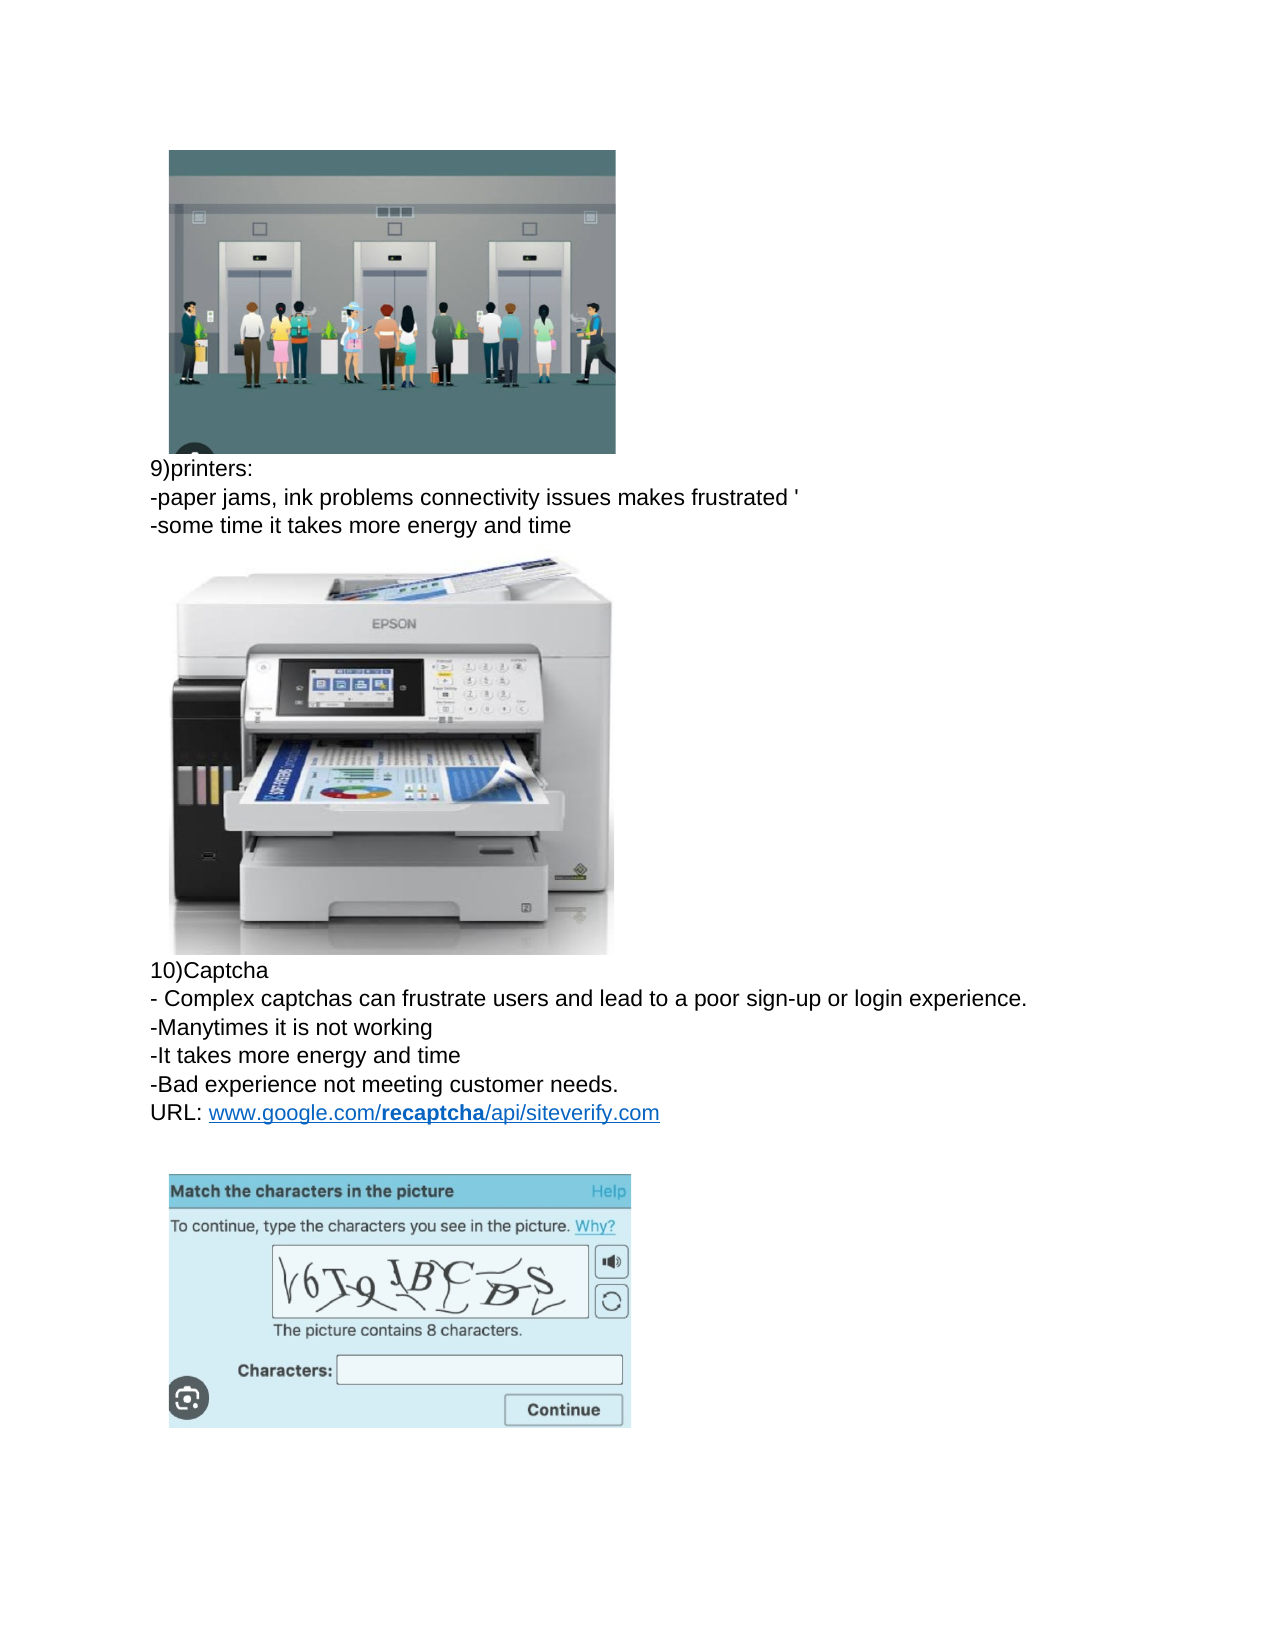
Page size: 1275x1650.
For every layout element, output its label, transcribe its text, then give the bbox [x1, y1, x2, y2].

text -some time it takes more energy and time [150, 512, 1125, 538]
text -It takes more energy and time [150, 1042, 1125, 1068]
text -paper jams, ink problems connectivity issues makes frustrated ' [150, 484, 1125, 510]
text 10)Captcha [150, 957, 1125, 983]
text -Manytimes it is not working [150, 1014, 1125, 1040]
text URL: www.google.com/recaptcha/api/siteverify.com [150, 1099, 1125, 1125]
text 9)printers: [150, 455, 1125, 482]
text - Complex captchas can frustrate users and lead to a poor sign-up or login experience. [150, 985, 1125, 1012]
text -Bad experience not meeting customer needs. [150, 1071, 1125, 1097]
